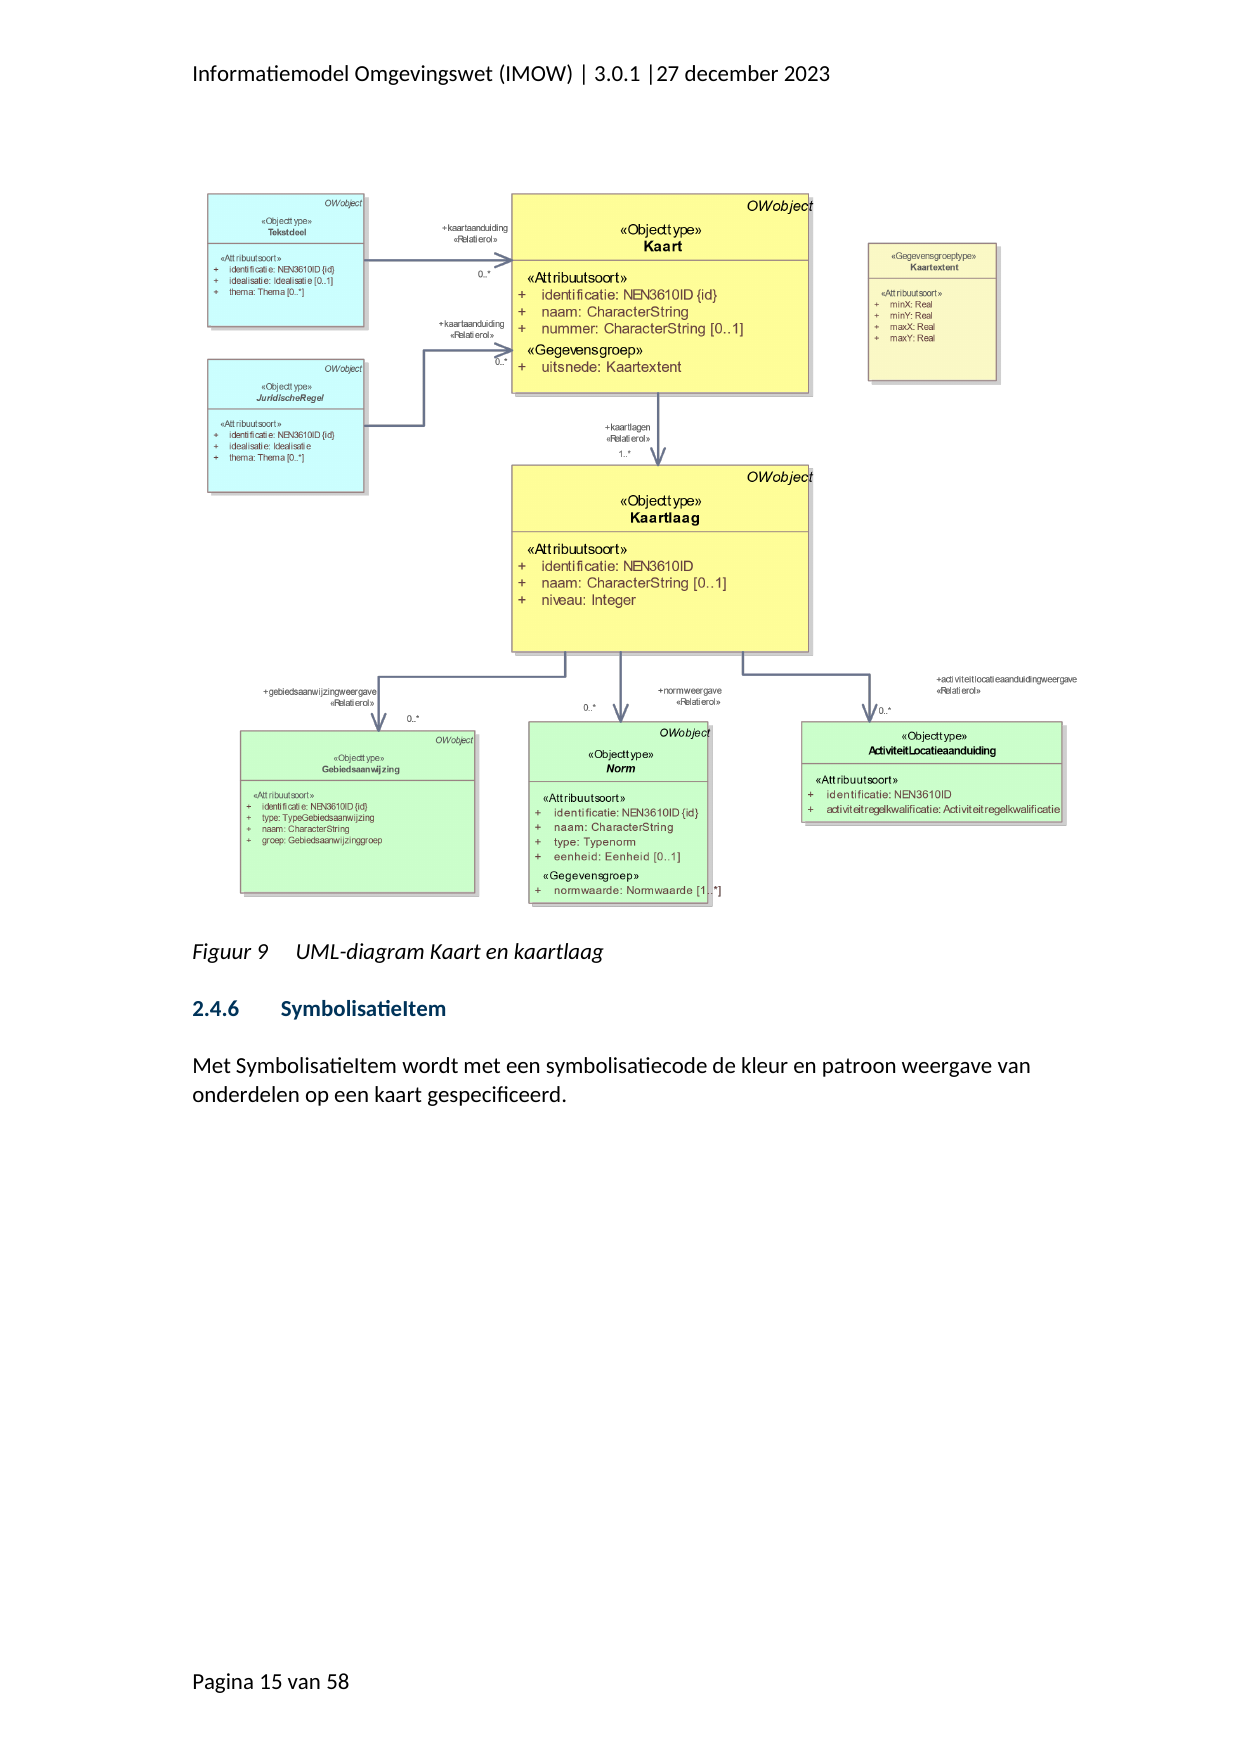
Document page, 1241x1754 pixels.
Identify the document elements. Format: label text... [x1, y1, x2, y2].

text Met SymbolisatieItem wordt met een symbolisatiecode de kleur en patroon weergave van onderdelen op een kaart gespecificeerd. [192, 1052, 1092, 1108]
picture [192, 177, 1093, 923]
subtitle SymbolisatieItem [192, 994, 1092, 1022]
text UML-diagram Kaart en kaartlaag [192, 937, 1092, 965]
